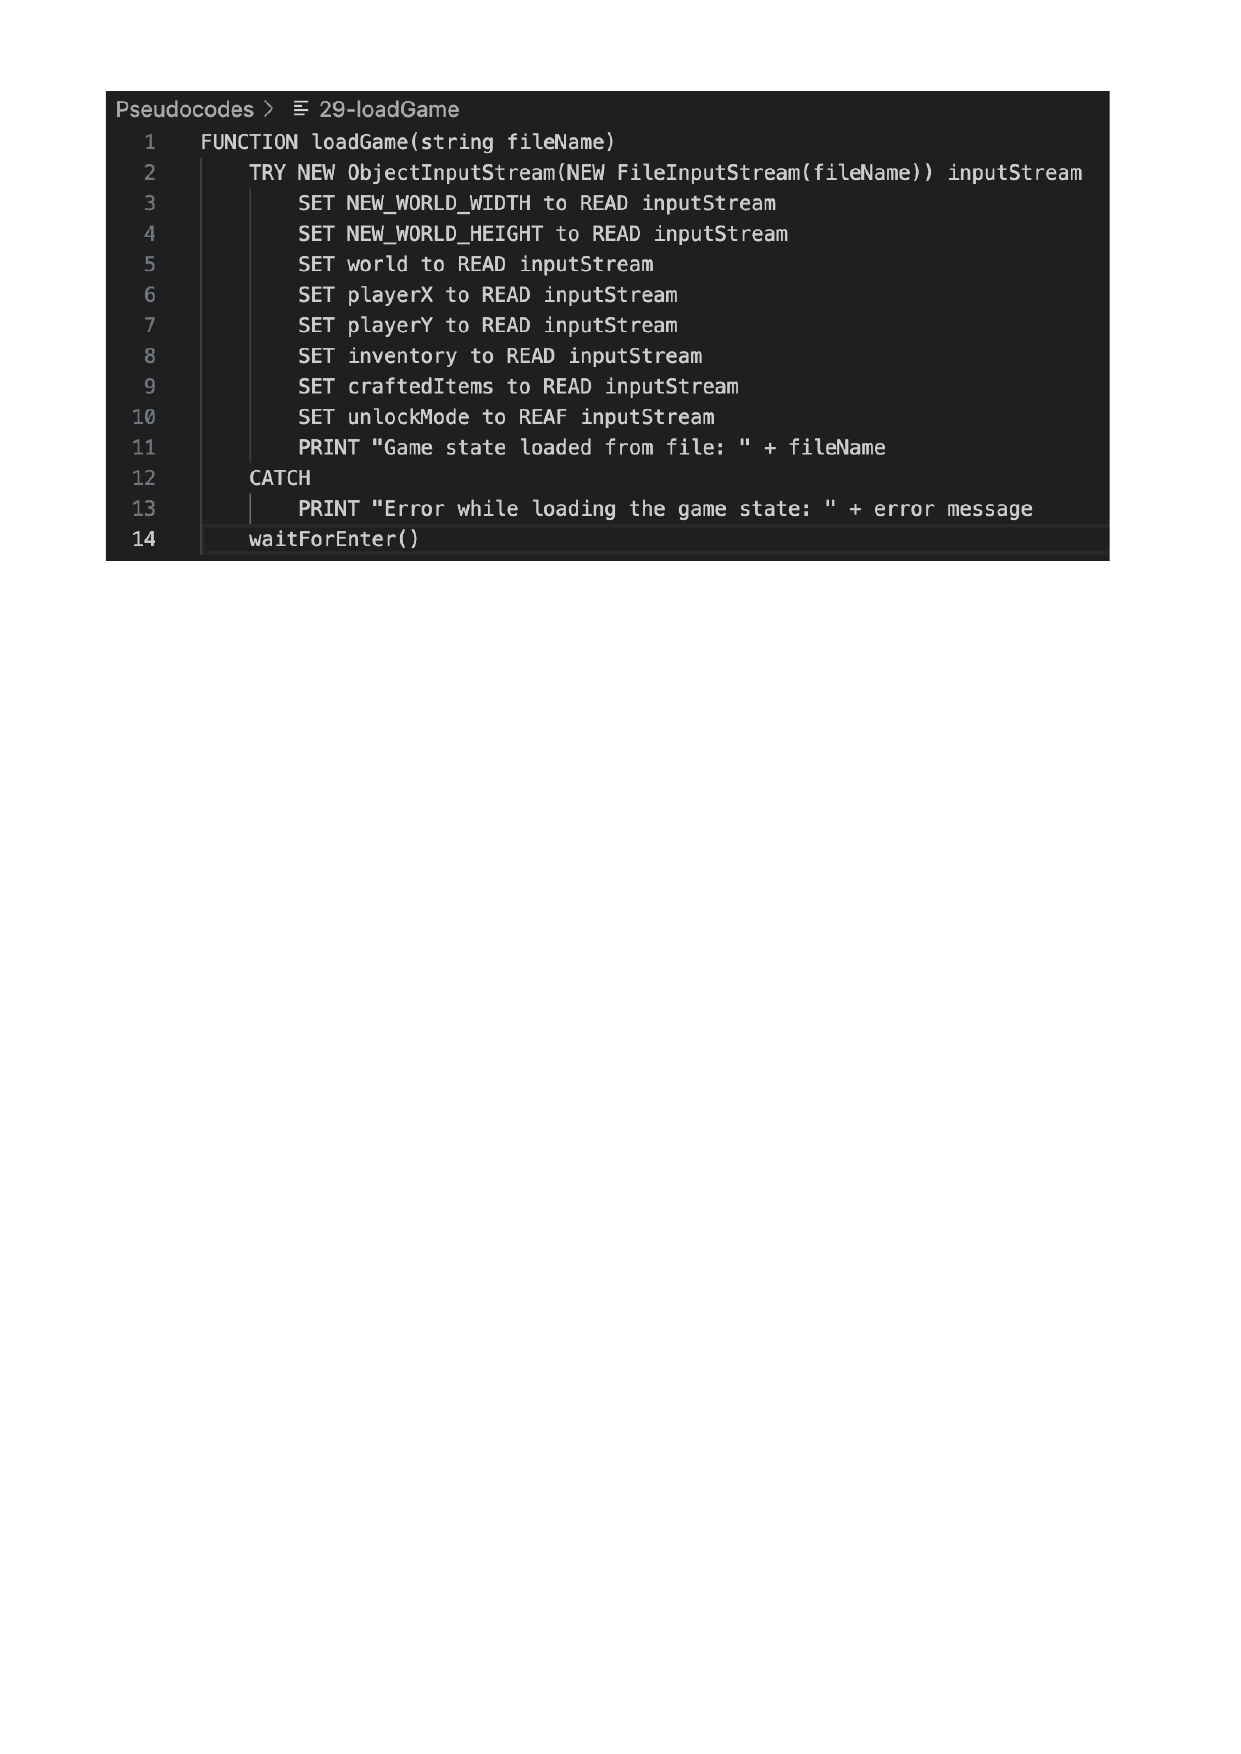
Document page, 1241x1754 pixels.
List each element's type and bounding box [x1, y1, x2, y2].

picture [105, 91, 1110, 561]
